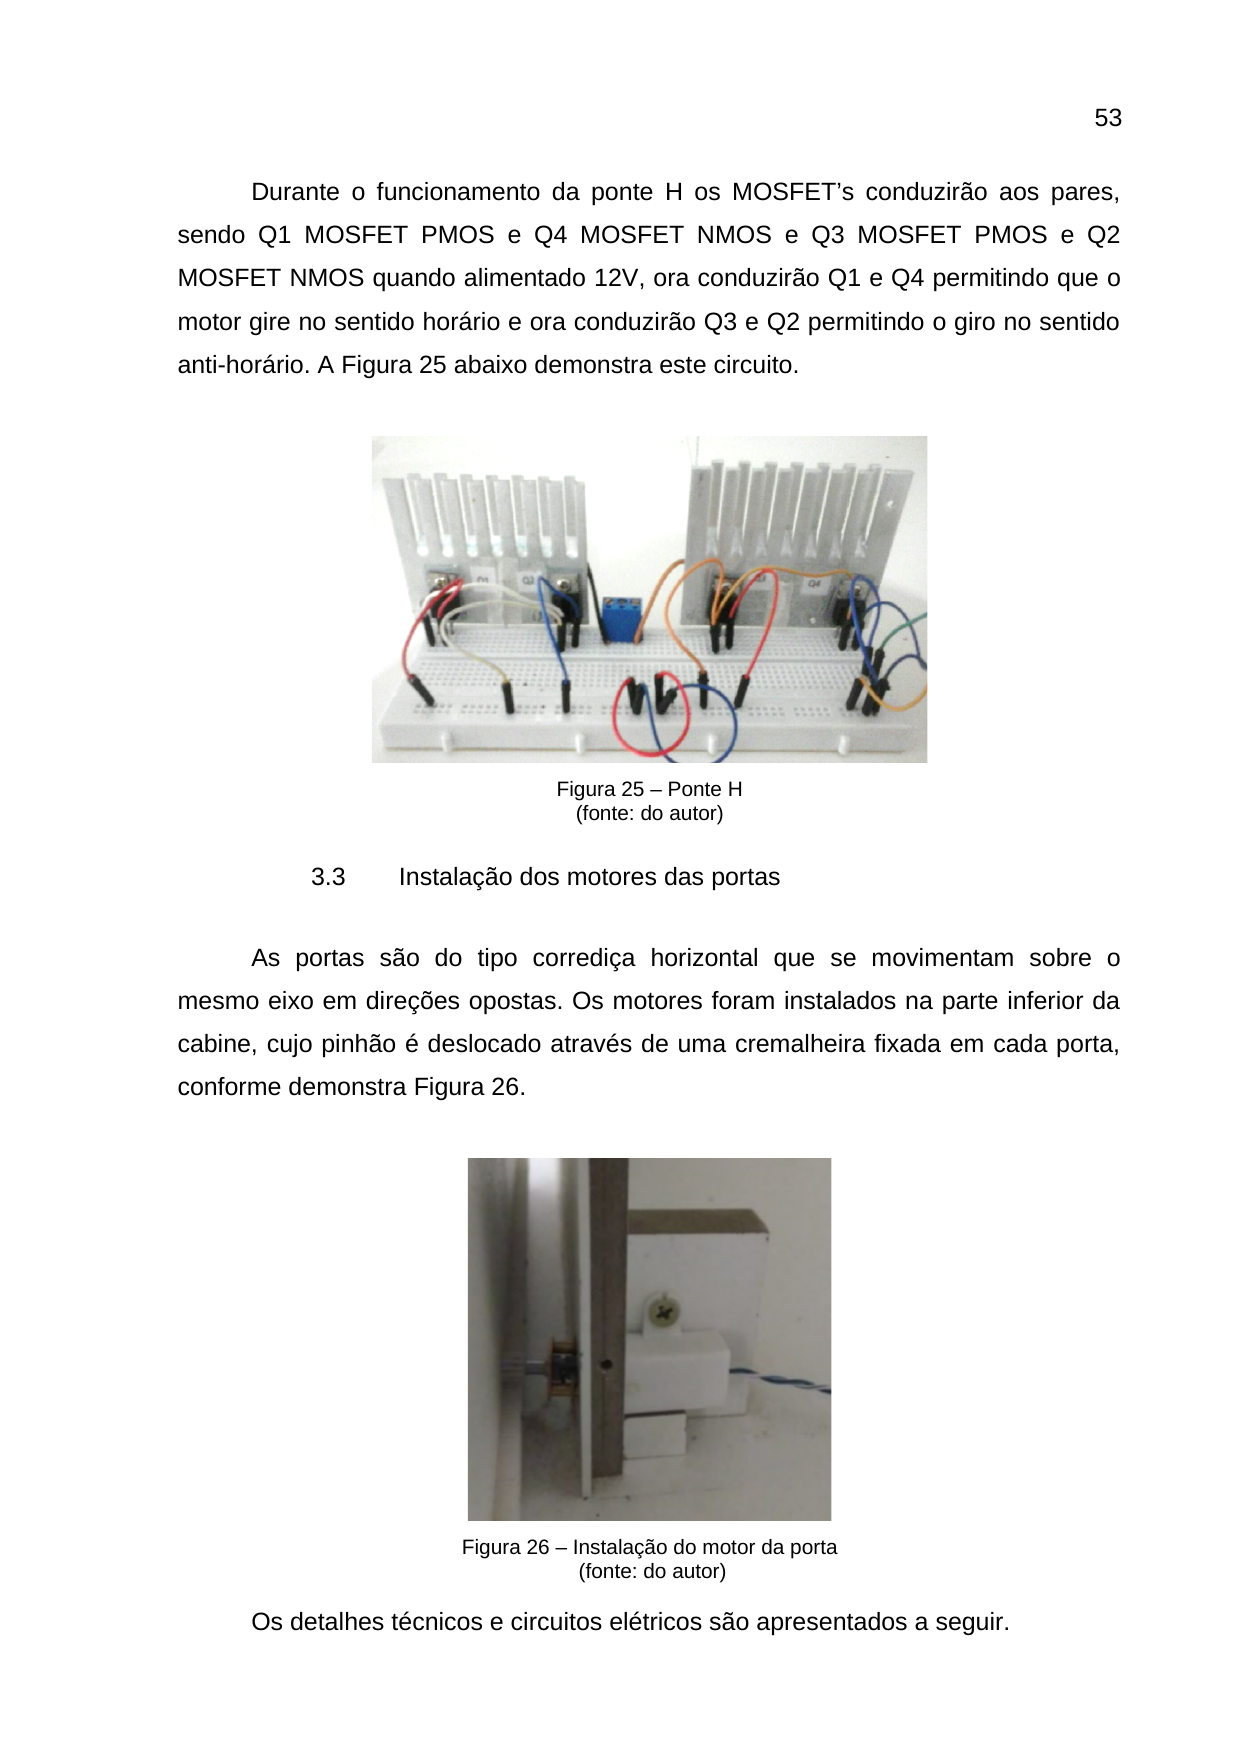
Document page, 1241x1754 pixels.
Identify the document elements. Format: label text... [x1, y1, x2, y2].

text As portas são do tipo corrediça horizontal que se movimentam sobre o mesmo eixo em direções opostas. Os motores foram instalados na parte inferior da cabine, cujo pinhão é deslocado através de uma cremalheira fixada em cada porta, conforme demonstra Figura 26. [177, 943, 1122, 1101]
text (fonte: do autor) [177, 801, 1122, 824]
text Figura 25 – Ponte H [177, 777, 1122, 801]
text Durante o funcionamento da ponte H os MOSFET’s conduzirão aos pares, sendo Q1 MOSFET PMOS e Q4 MOSFET NMOS e Q3 MOSFET PMOS e Q2 MOSFET NMOS quando alimentado 12V, ora conduzirão Q1 e Q4 permitindo que o motor gire no sentido horário e ora conduzirão Q3 e Q2 permitindo o giro no sentido anti-horário. A Figura 25 abaixo demonstra este circuito. [177, 177, 1122, 378]
text Figura 26 – Instalação do motor da porta [177, 1535, 1122, 1559]
text (fonte: do autor) [177, 1559, 1122, 1583]
picture [371, 436, 928, 763]
picture [467, 1158, 832, 1521]
subtitle Instalação dos motores das portas [237, 862, 1122, 891]
text Os detalhes técnicos e circuitos elétricos são apresentados a seguir. [177, 1607, 1122, 1636]
